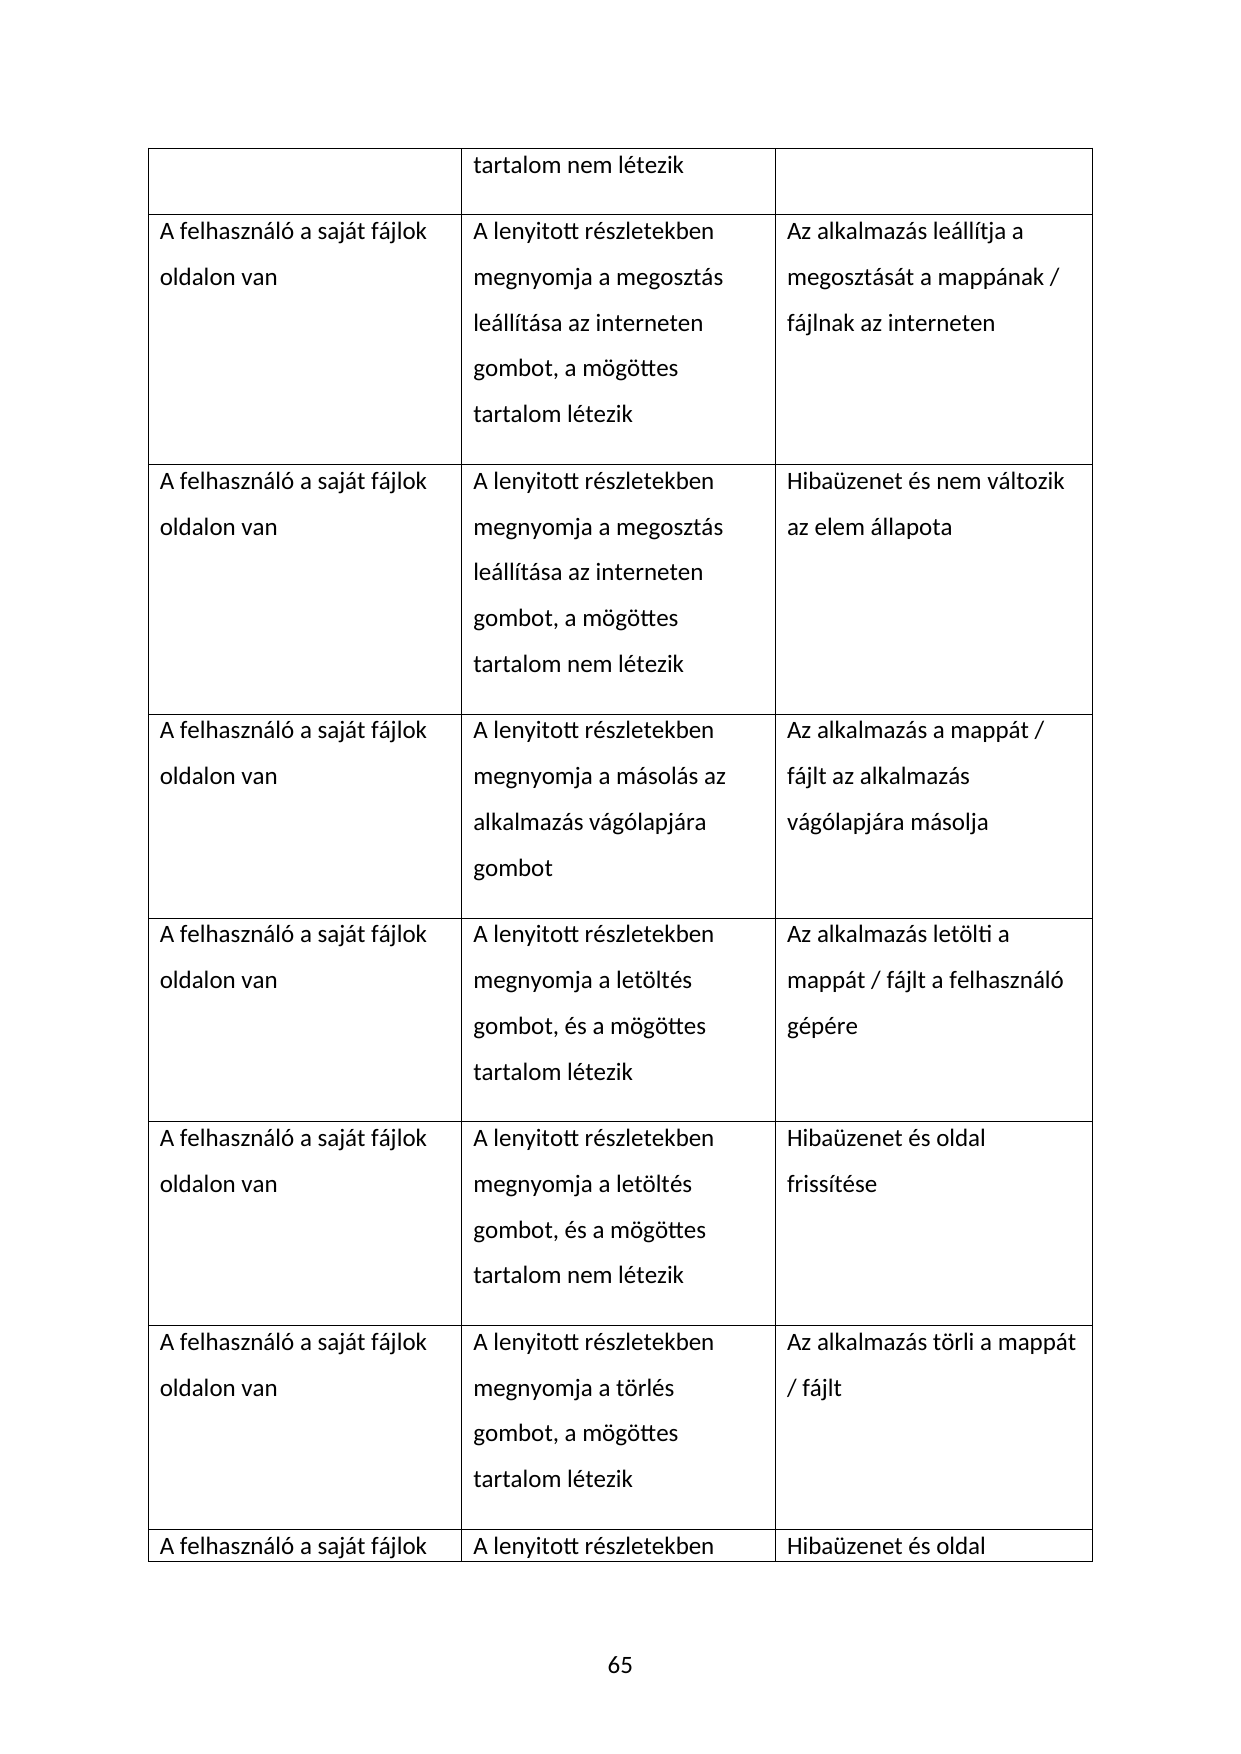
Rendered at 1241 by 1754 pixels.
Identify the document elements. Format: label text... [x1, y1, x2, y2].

table_cell A lenyitott részletekben megnyomja a letöltés gombot, és a mögöttes tartalom létezik [462, 919, 775, 1121]
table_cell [149, 1530, 461, 1561]
table_cell A lenyitott részletekben megnyomja a megosztás leállítása az interneten gombot, a mögöttes tartalom nem létezik [462, 465, 775, 713]
table_cell Hibaüzenet és nem változik az elem állapota [776, 465, 1092, 713]
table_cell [776, 149, 1092, 214]
table_cell A felhasználó a saját fájlok oldalon van [149, 465, 461, 713]
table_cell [776, 1530, 1092, 1561]
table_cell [462, 1530, 775, 1561]
table_cell Hibaüzenet és oldal frissítése [776, 1122, 1092, 1325]
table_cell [462, 149, 775, 214]
table_cell A lenyitott részletekben megnyomja a másolás az alkalmazás vágólapjára gombot [462, 715, 775, 917]
table_cell A lenyitott részletekben megnyomja a megosztás leállítása az interneten gombot, a mögöttes tartalom létezik [462, 215, 775, 464]
table_cell A felhasználó a saját fájlok oldalon van [149, 715, 461, 917]
table_cell A felhasználó a saját fájlok oldalon van [149, 919, 461, 1121]
table_cell A lenyitott részletekben megnyomja a törlés gombot, a mögöttes tartalom létezik [462, 1326, 775, 1529]
table_cell Az alkalmazás leállítja a megosztását a mappának / fájlnak az interneten [776, 215, 1092, 464]
table_cell A felhasználó a saját fájlok oldalon van [149, 1122, 461, 1325]
table_cell Az alkalmazás a mappát / fájlt az alkalmazás vágólapjára másolja [776, 715, 1092, 917]
table_cell A lenyitott részletekben megnyomja a letöltés gombot, és a mögöttes tartalom nem létezik [462, 1122, 775, 1325]
table_cell Az alkalmazás törli a mappát / fájlt [776, 1326, 1092, 1529]
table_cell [149, 149, 461, 214]
table_cell A felhasználó a saját fájlok oldalon van [149, 215, 461, 464]
table_cell Az alkalmazás letölti a mappát / fájlt a felhasználó gépére [776, 919, 1092, 1121]
table_cell A felhasználó a saját fájlok oldalon van [149, 1326, 461, 1529]
